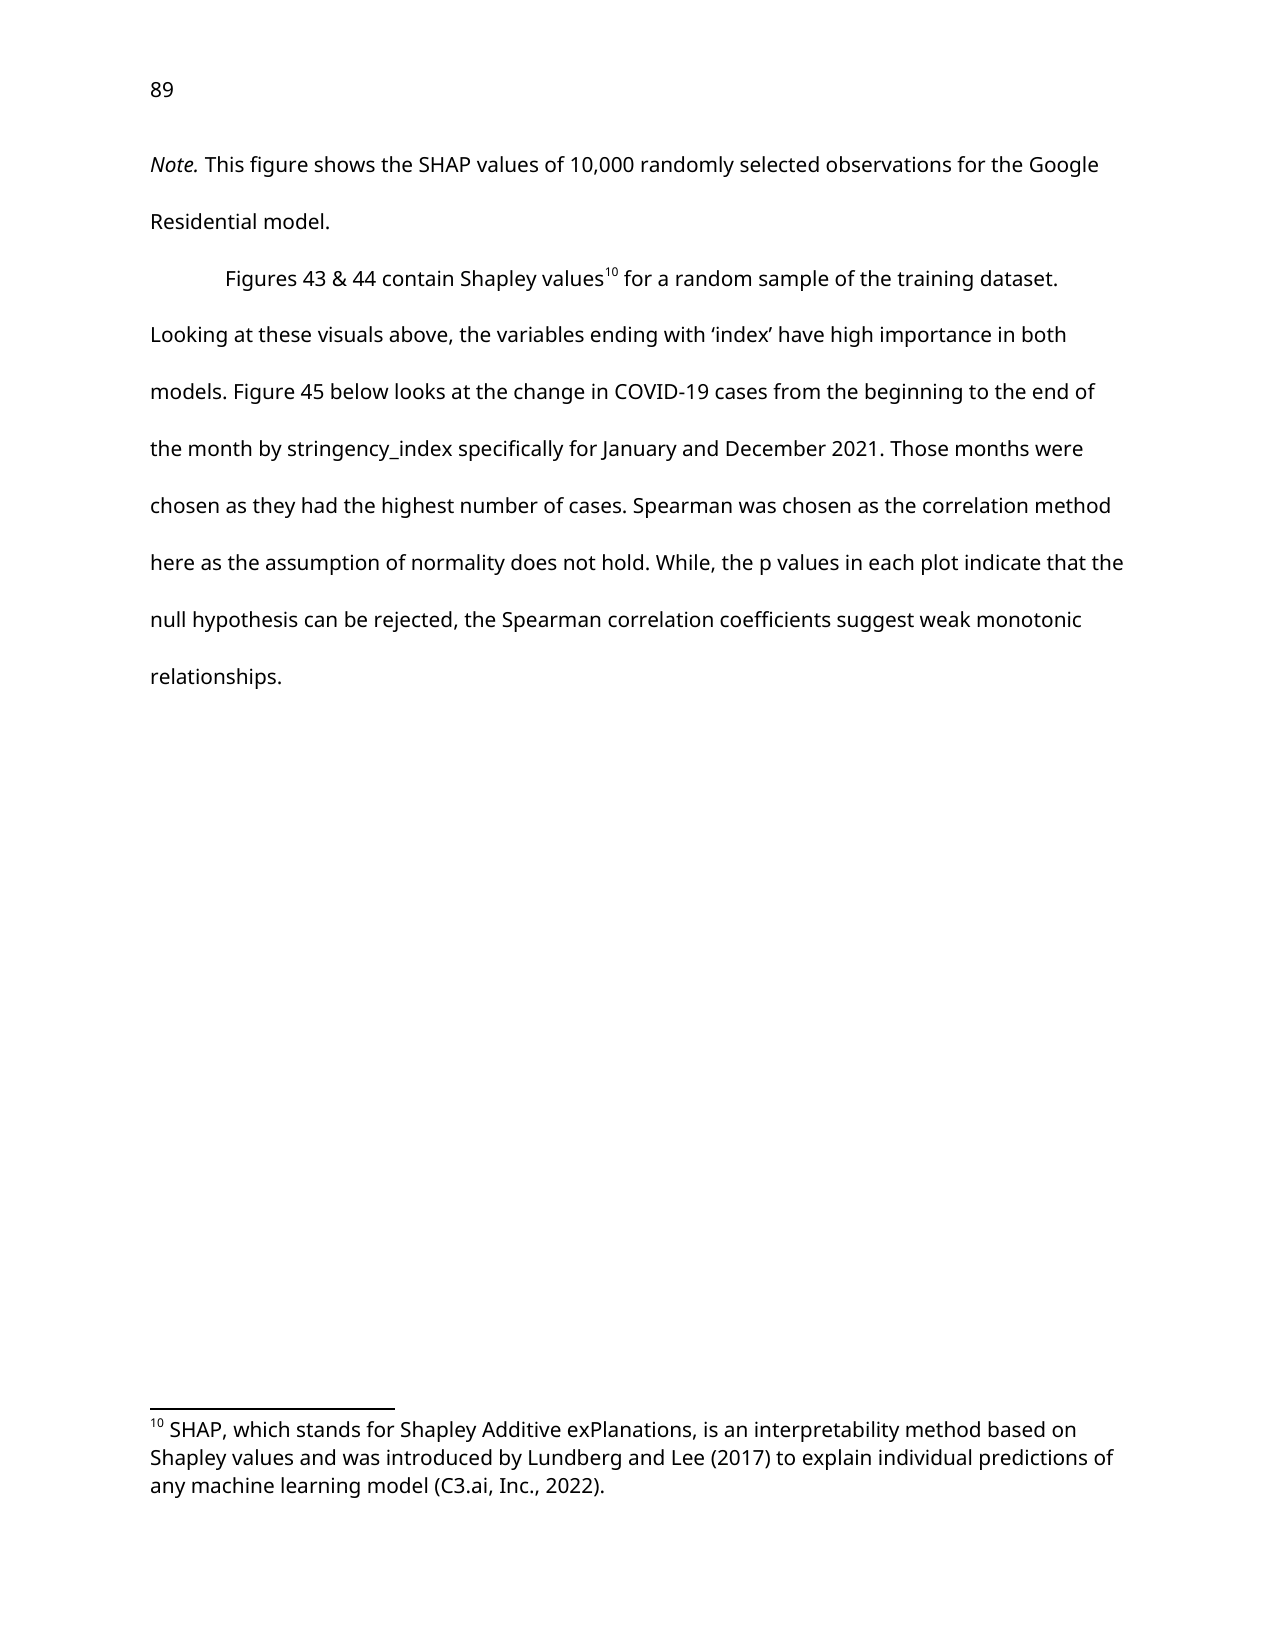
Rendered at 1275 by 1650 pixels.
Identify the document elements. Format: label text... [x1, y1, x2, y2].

text Figures 43 & 44 contain Shapley values for a random sample of the training dataset. Looking at these visuals above, the variables ending with ‘index’ have high importance in both models. Figure 45 below looks at the change in COVID-19 cases from the beginning to the end of the month by stringency_index specifically for January and December 2021. Those months were chosen as they had the highest number of cases. Spearman was chosen as the correlation method here as the assumption of normality does not hold. While, the p values in each plot indicate that the null hypothesis can be rejected, the Spearman correlation coefficients suggest weak monotonic relationships. [150, 264, 1125, 690]
text Note. This figure shows the SHAP values of 10,000 randomly selected observations for the Google Residential model. [150, 150, 1125, 235]
